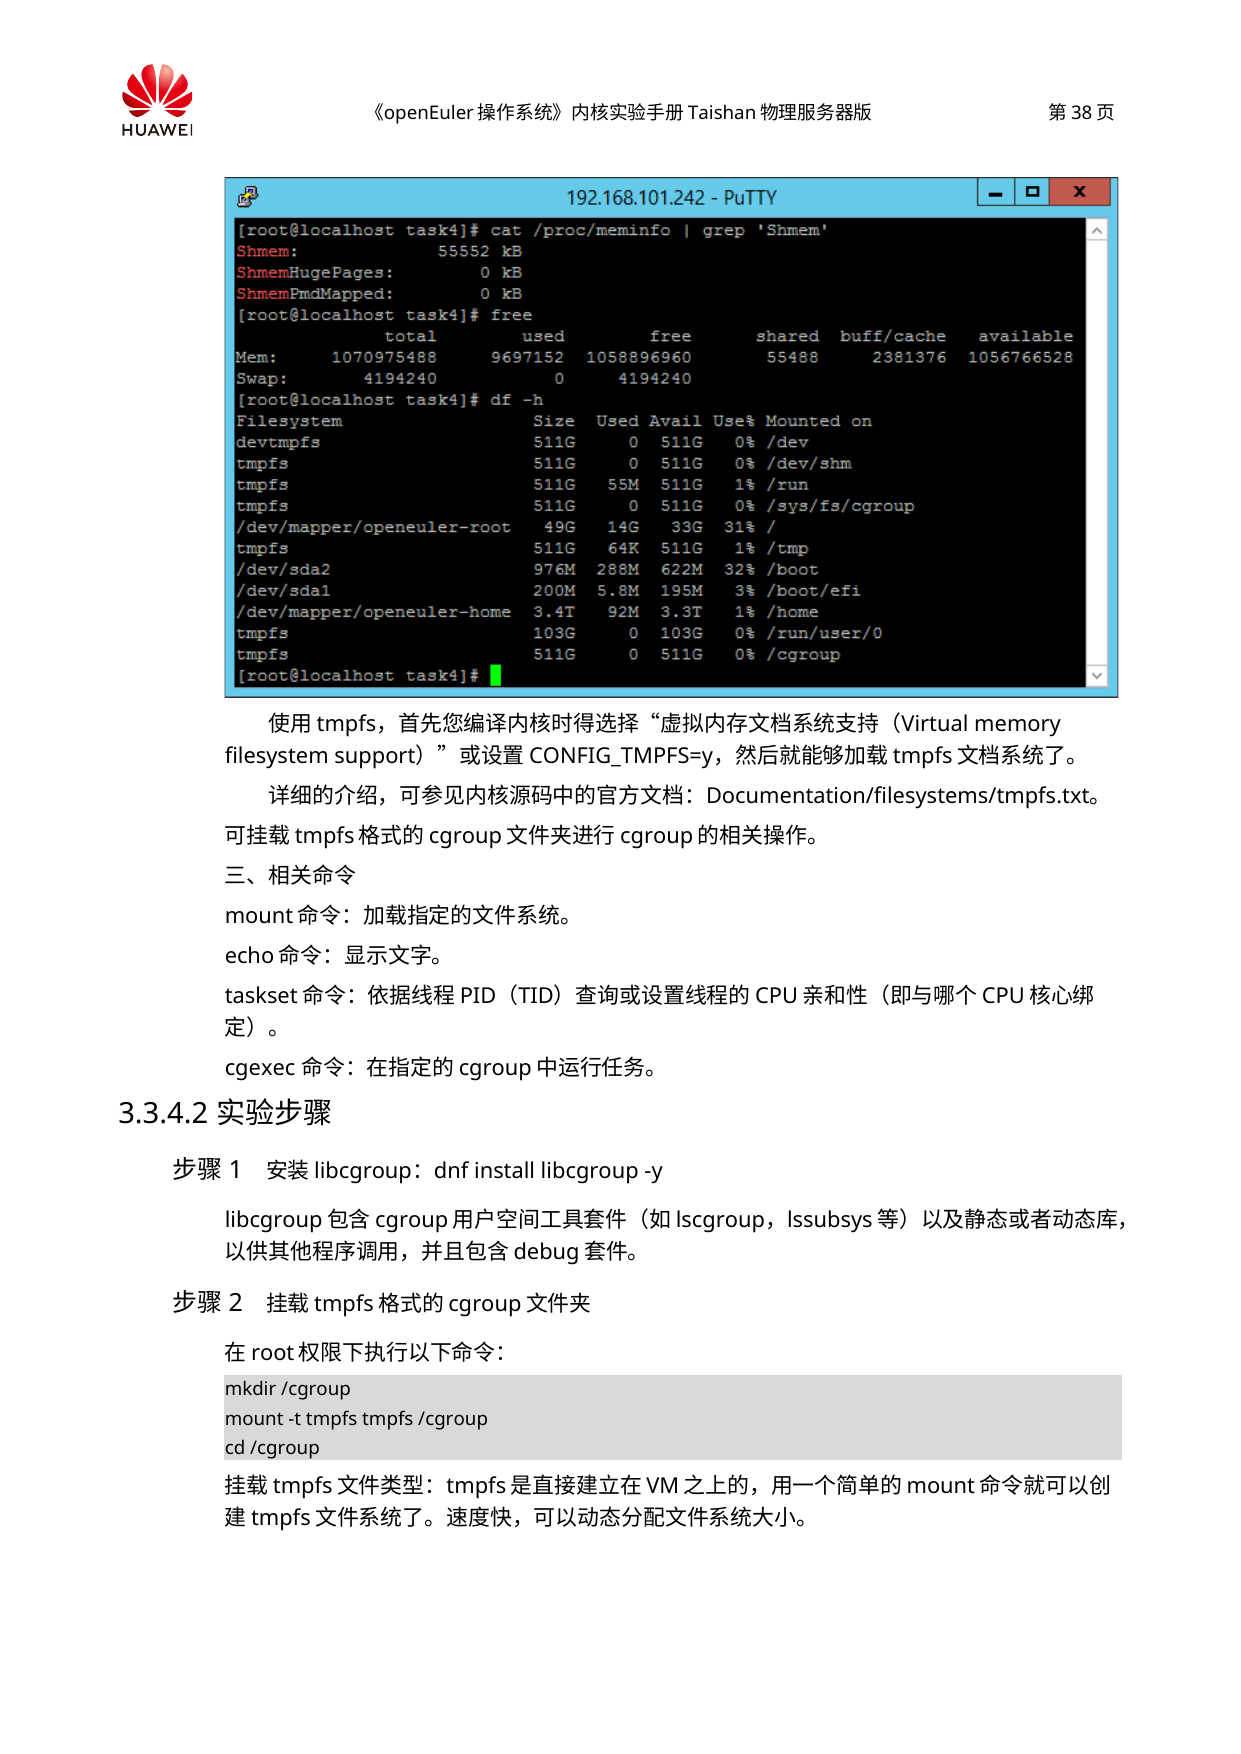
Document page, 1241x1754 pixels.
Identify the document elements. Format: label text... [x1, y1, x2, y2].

text taskset命令：依据线程PID（TID）查询或设置线程的CPU亲和性（即与哪个CPU核心绑定）。 [224, 978, 1122, 1042]
text libcgroup包含cgroup用户空间工具套件（如lscgroup，lssubsys等）以及静态或者动态库，以供其他程序调用，并且包含debug套件。 [224, 1202, 1122, 1266]
text 详细的介绍，可参见内核源码中的官方文档：Documentation/filesystems/tmpfs.txt。 [224, 778, 1122, 809]
picture [122, 64, 193, 136]
text cd /cgroup [224, 1435, 1122, 1460]
text mkdir /cgroup [224, 1375, 1122, 1401]
text echo命令：显示文字。 [224, 938, 1122, 970]
subtitle 实验步骤 [118, 1090, 1122, 1132]
picture [224, 177, 1119, 698]
text 挂载tmpfs文件类型：tmpfs是直接建立在VM之上的，用一个简单的mount命令就可以创建tmpfs文件系统了。速度快，可以动态分配文件系统大小。 [224, 1468, 1122, 1532]
text 三、相关命令 [224, 858, 1122, 890]
text 可挂载tmpfs格式的cgroup文件夹进行cgroup的相关操作。 [224, 818, 1122, 850]
text 使用tmpfs，首先您编译内核时得选择“虚拟内存文档系统支持（Virtual memory filesystem support）”或设置CONFIG_TMPFS=y，然后就能够加载tmpfs文档系统了。 [224, 706, 1122, 769]
text mount命令：加载指定的文件系统。 [224, 898, 1122, 930]
list 安装libcgroup：dnf install libcgroup -y [243, 1149, 1101, 1185]
list 挂载tmpfs格式的cgroup文件夹 [243, 1282, 1101, 1318]
text 在root权限下执行以下命令： [224, 1335, 1122, 1367]
text mount -t tmpfs tmpfs /cgroup [224, 1405, 1122, 1431]
text cgexec 命令：在指定的cgroup中运行任务。 [224, 1050, 1122, 1082]
